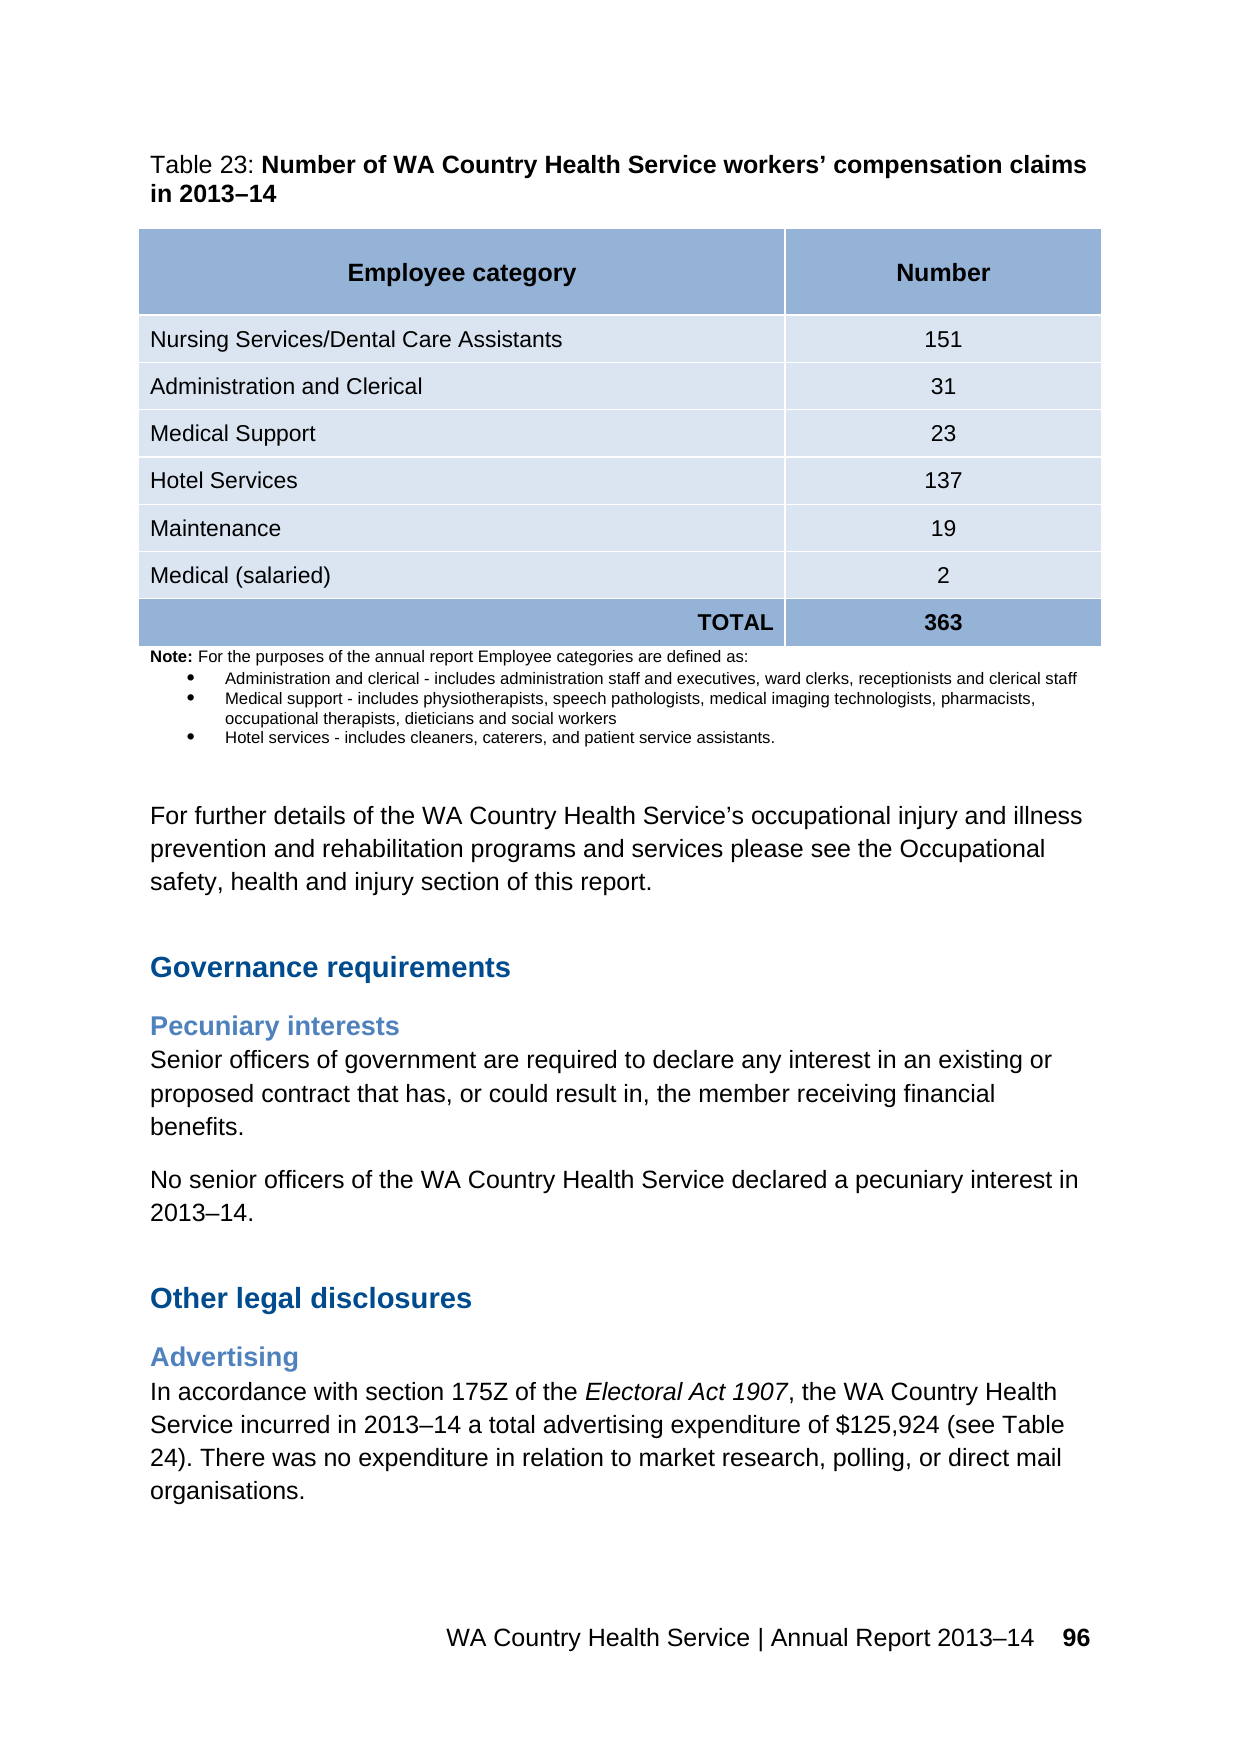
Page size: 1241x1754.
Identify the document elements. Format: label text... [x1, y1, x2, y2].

list Medical support - includes physiotherapists, speech pathologists, medical imaging technologists, pharmacists, occupational therapists, dieticians and social workers [187, 689, 1090, 728]
table_header Number [786, 229, 1101, 314]
table_header Employee category [139, 229, 784, 314]
text For further details of the WA Country Health Service’s occupational injury and illness prevention and rehabilitation programs and services please see the Occupational safety, health and injury section of this report. [150, 801, 1090, 896]
table_cell 19 [786, 505, 1101, 551]
subtitle Pecuniary interests [150, 1009, 1090, 1041]
subtitle Other legal disclosures [150, 1281, 1090, 1315]
table_cell 137 [786, 458, 1101, 504]
table_cell TOTAL [139, 599, 784, 646]
list Hotel services - includes cleaners, caterers, and patient service assistants. [187, 728, 1090, 747]
text In accordance with section 175Z of the Electoral Act 1907, the WA Country Health Service incurred in 2013–14 a total advertising expenditure of $125,924 (see Table 24). There was no expenditure in relation to market research, polling, or direct mail organisations. [150, 1377, 1090, 1504]
table_cell 23 [786, 410, 1101, 456]
text Senior officers of government are required to declare any interest in an existing or proposed contract that has, or could result in, the member receiving financial benefits. [150, 1046, 1090, 1140]
table_cell Nursing Services/Dental Care Assistants [139, 316, 784, 362]
list Administration and clerical - includes administration staff and executives, ward clerks, receptionists and clerical staff [187, 669, 1090, 689]
text Table 23: Number of WA Country Health Service workers’ compensation claims in 2013–14 [150, 150, 1090, 207]
table_cell Administration and Clerical [139, 363, 784, 409]
subtitle Governance requirements [150, 950, 1090, 984]
table_cell Maintenance [139, 505, 784, 551]
table_cell Medical (salaried) [139, 552, 784, 598]
table_cell 151 [786, 316, 1101, 362]
table_cell Hotel Services [139, 458, 784, 504]
table_cell 2 [786, 552, 1101, 598]
table_cell 363 [786, 599, 1101, 646]
subtitle Advertising [150, 1341, 1090, 1372]
text No senior officers of the WA Country Health Service declared a pecuniary interest in 2013–14. [150, 1165, 1090, 1227]
table_cell 31 [786, 363, 1101, 409]
text Note: For the purposes of the annual report Employee categories are defined as: [150, 647, 1090, 666]
table_cell Medical Support [139, 410, 784, 456]
